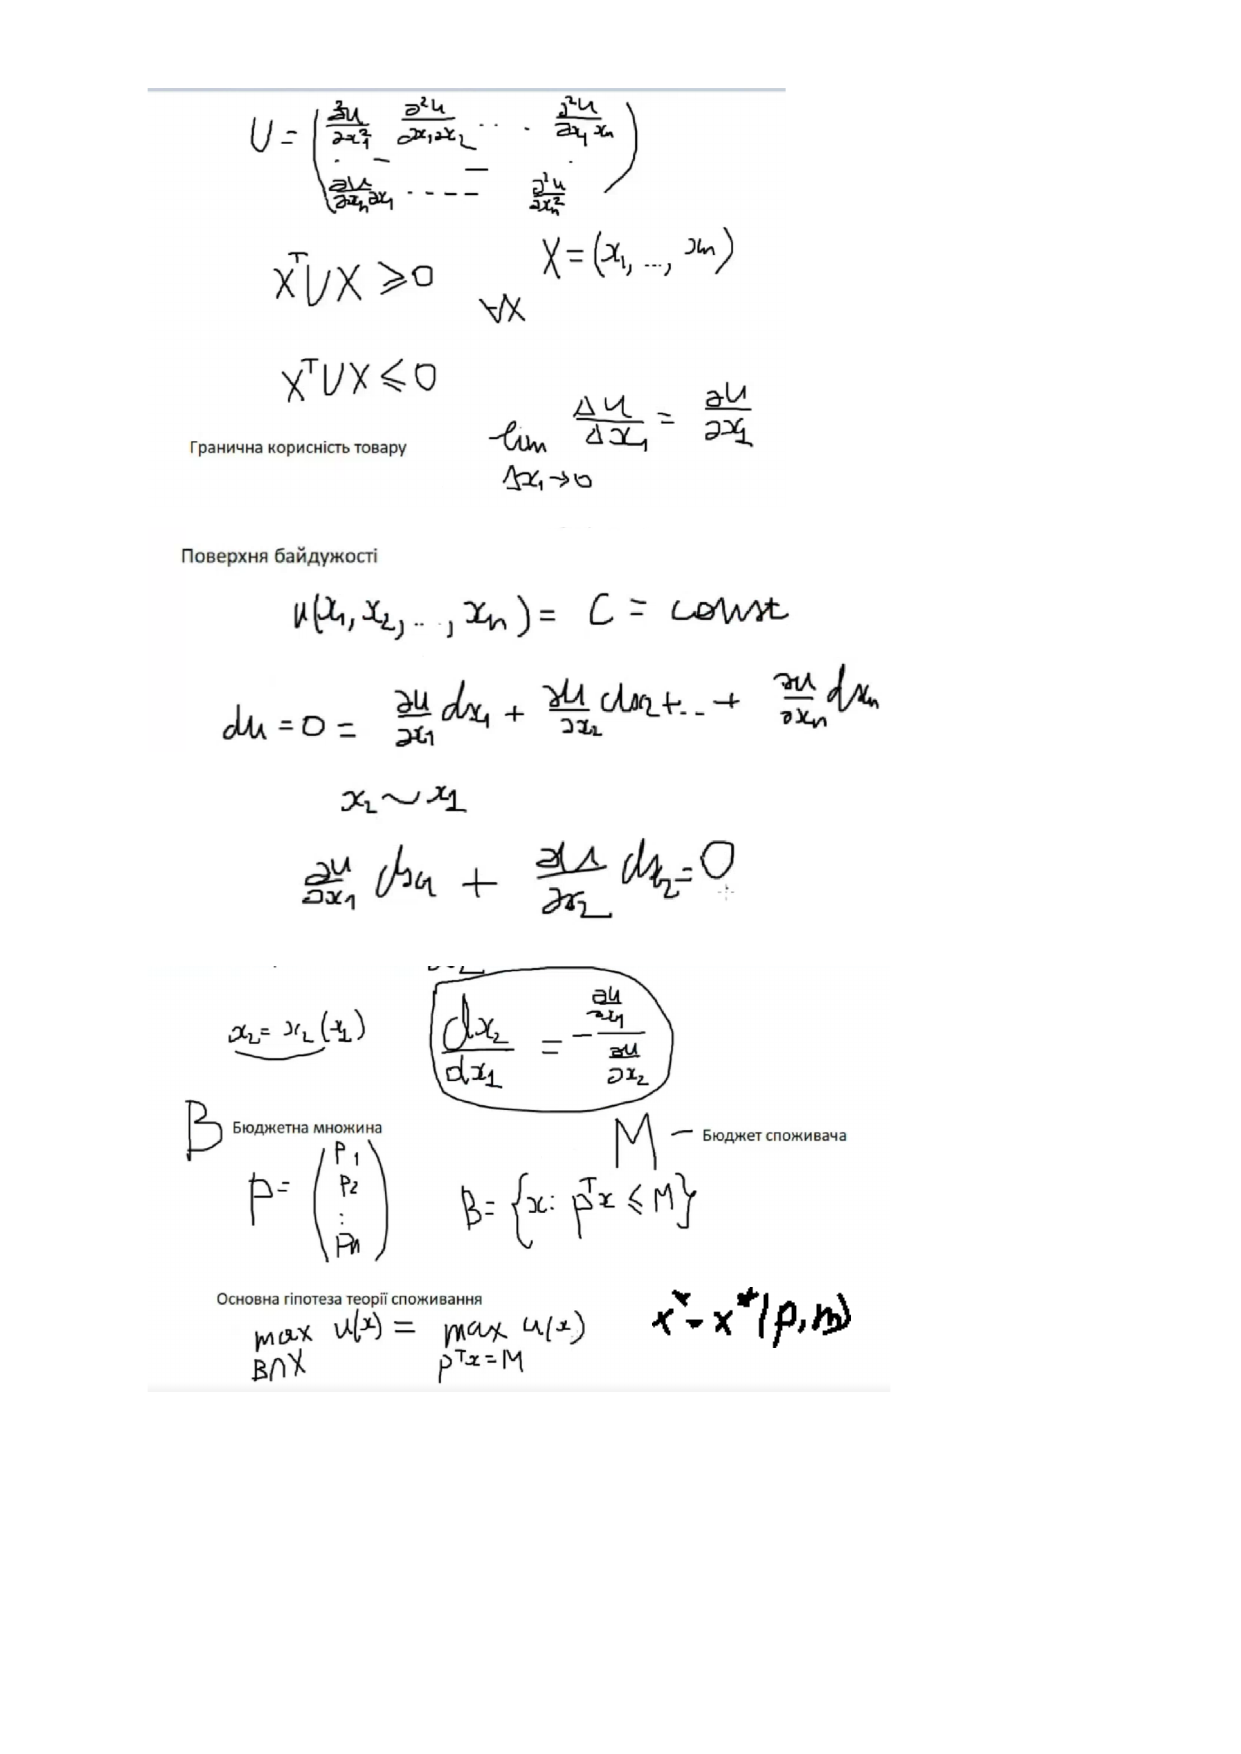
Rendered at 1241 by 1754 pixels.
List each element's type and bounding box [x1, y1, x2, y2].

picture [147, 527, 938, 946]
picture [147, 88, 786, 507]
picture [147, 966, 891, 1392]
